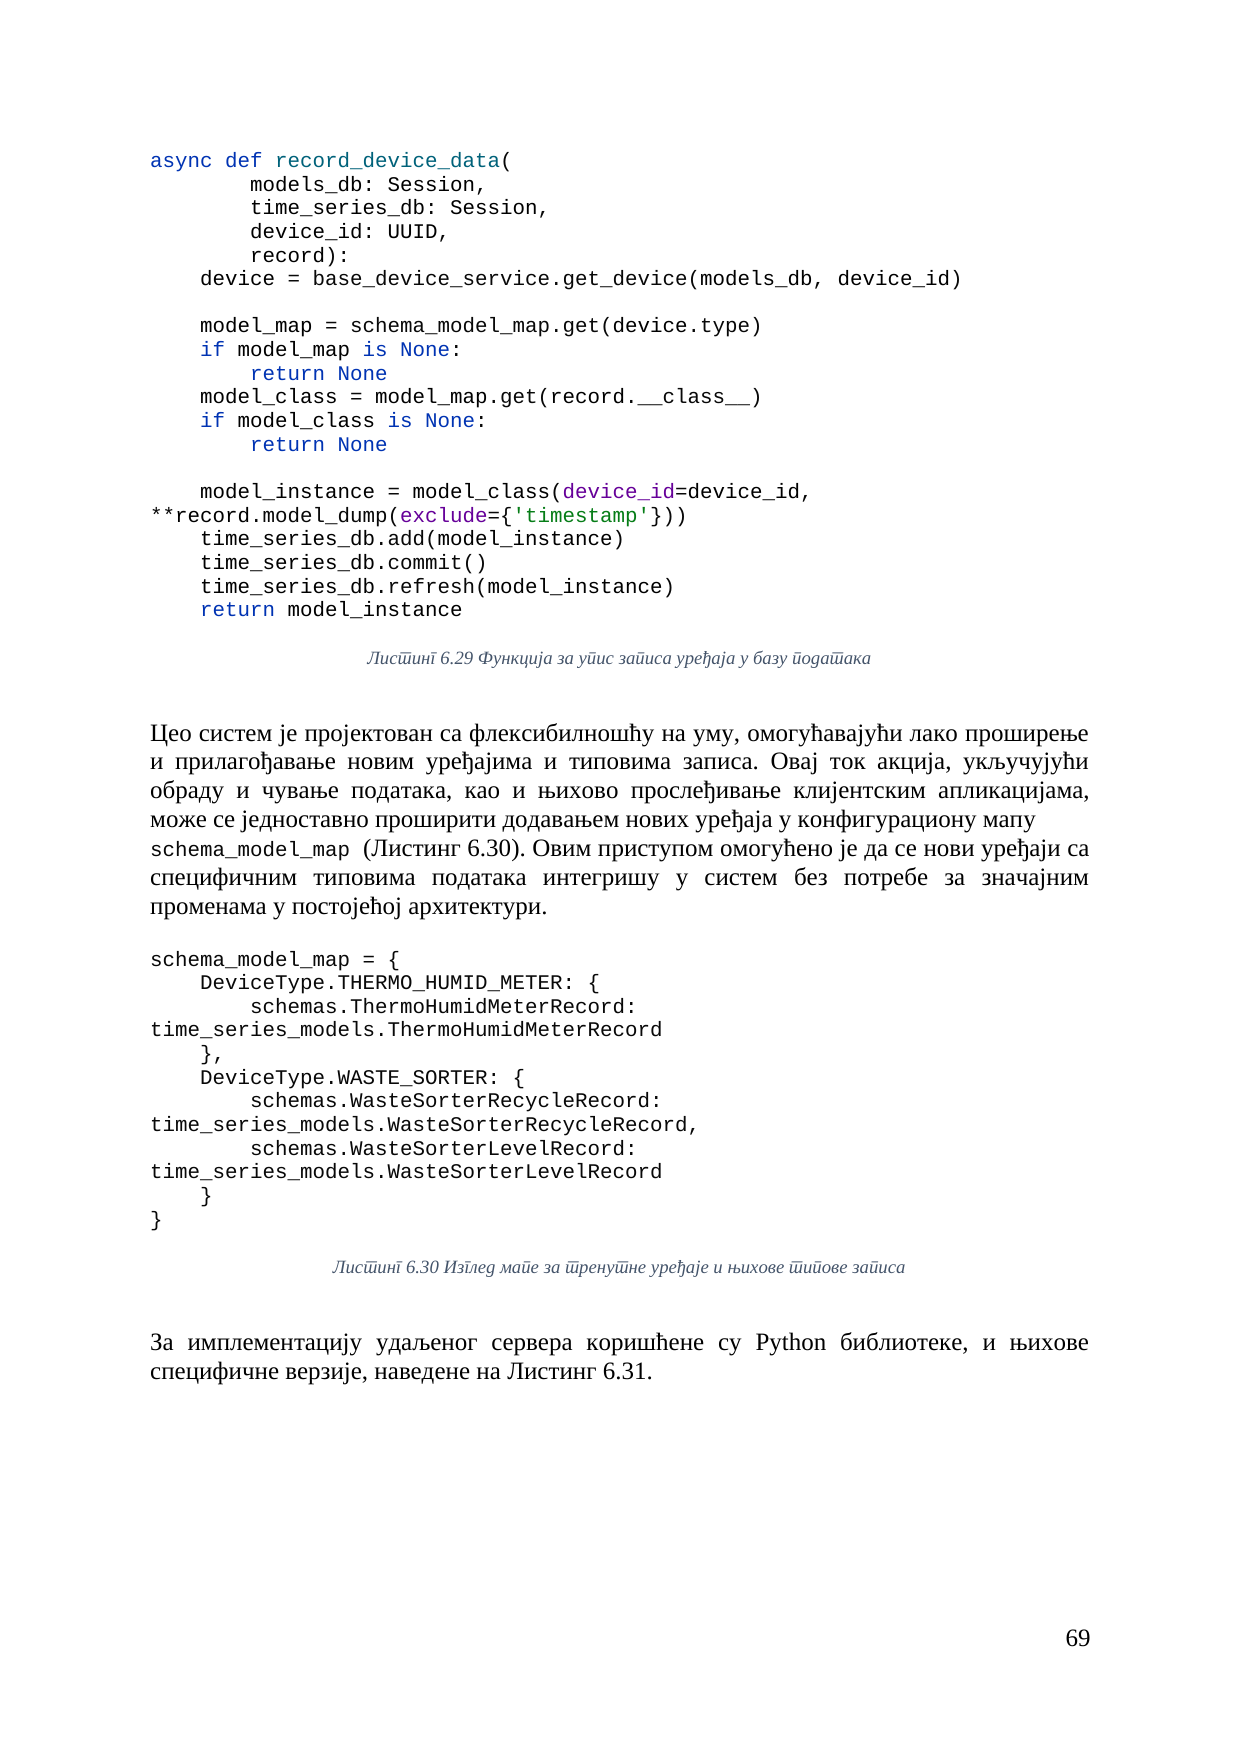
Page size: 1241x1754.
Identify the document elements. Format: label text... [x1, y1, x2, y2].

text async def record_device_data( models_db: Session, time_series_db: Session, device_id: UUID, record): device = base_device_service.get_device(models_db, device_id) model_map = schema_model_map.get(device.type) if model_map is None: return None model_class = model_map.get(record.__class__) if model_class is None: return None model_instance = model_class(device_id=device_id, **record.model_dump(exclude={'timestamp'})) time_series_db.add(model_instance) time_series_db.commit() time_series_db.refresh(model_instance) return model_instance [150, 150, 1090, 623]
text schema_model_map = { DeviceType.THERMO_HUMID_METER: { schemas.ThermoHumidMeterRecord: time_series_models.ThermoHumidMeterRecord }, DeviceType.WASTE_SORTER: { schemas.WasteSorterRecycleRecord: time_series_models.WasteSorterRecycleRecord, schemas.WasteSorterLevelRecord: time_series_models.WasteSorterLevelRecord } } [150, 948, 1090, 1232]
text Цео систем је пројектован са флексибилношћу на уму, омогућавајући лако проширење и прилагођавање новим уређајима и типовима записа. Овај ток акција, укључујући обраду и чување података, као и њихово прослеђивање клијентским апликацијама, може се једноставно проширити додавањем нових уређаја у конфигурациону мапу [150, 718, 1090, 833]
